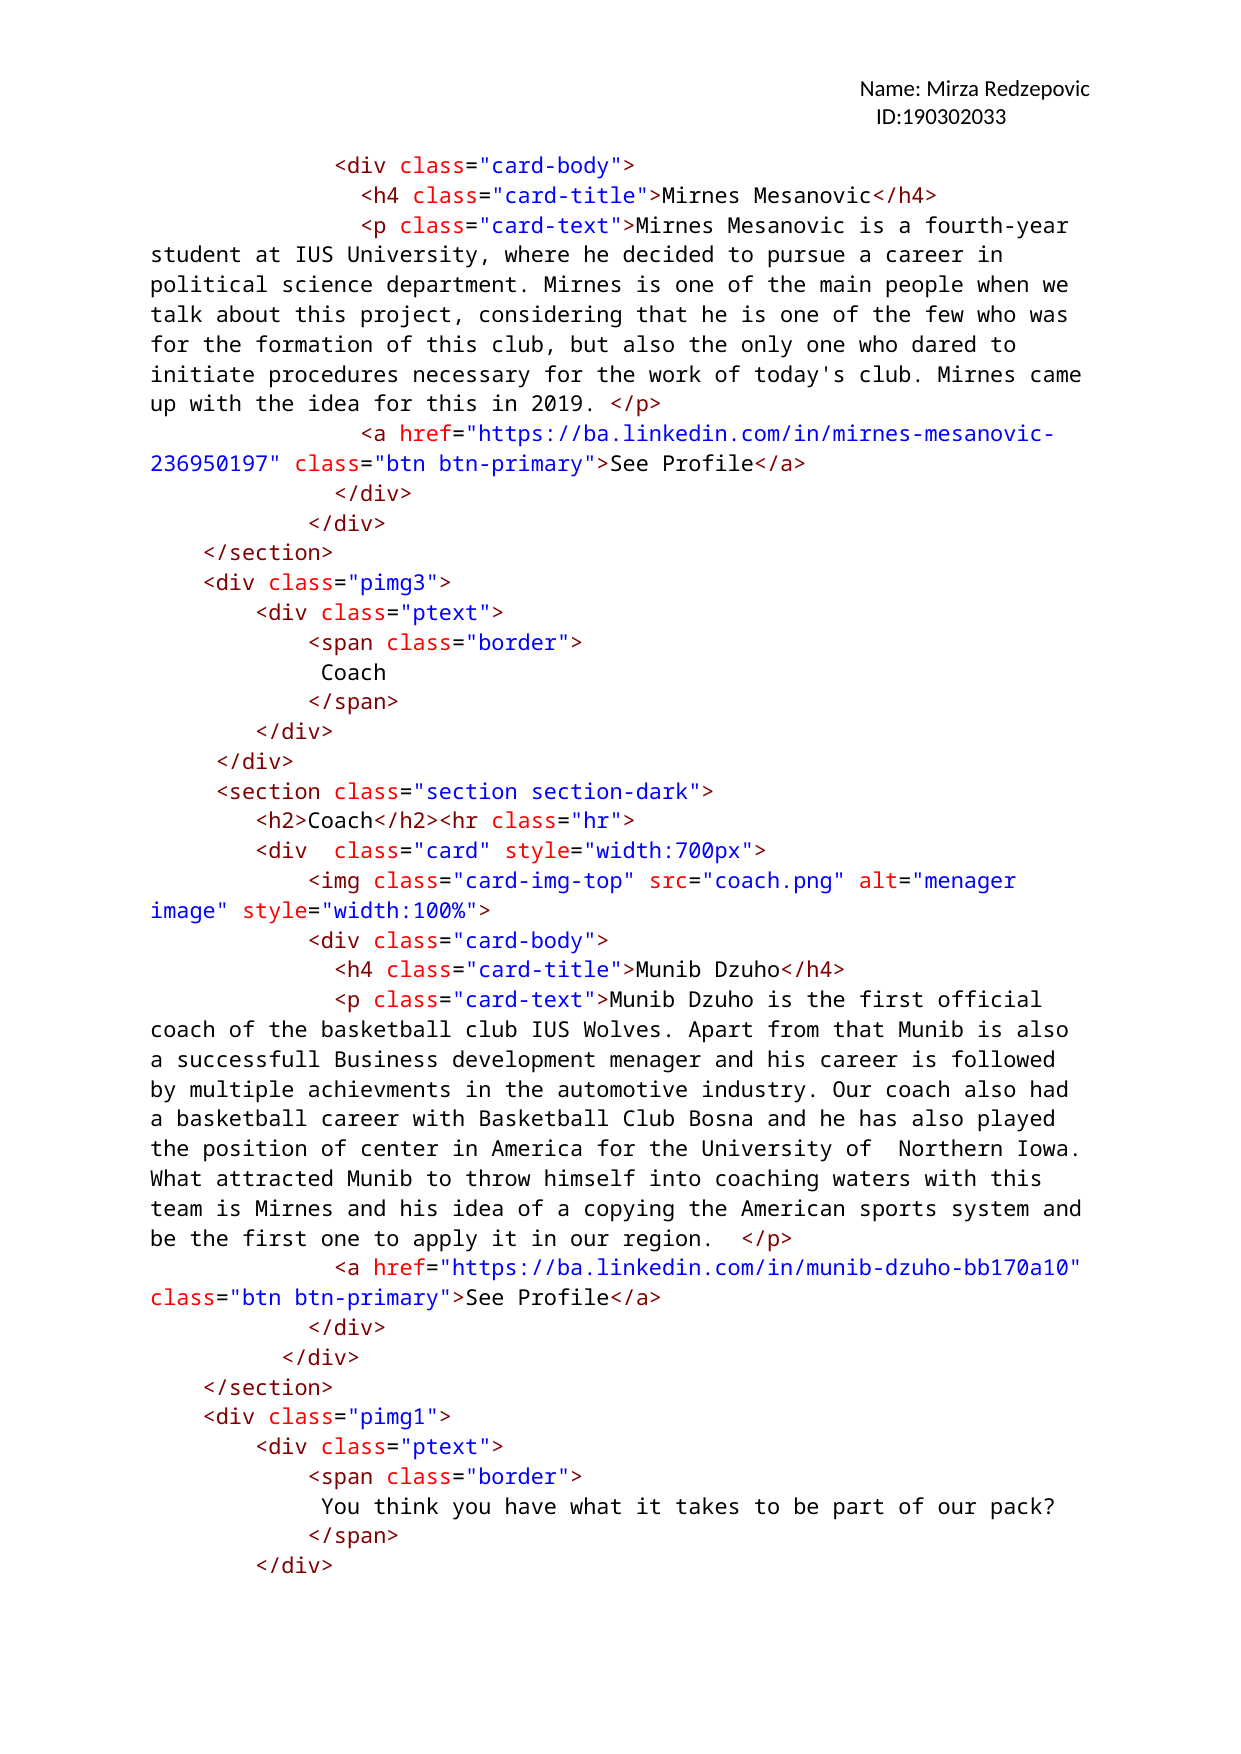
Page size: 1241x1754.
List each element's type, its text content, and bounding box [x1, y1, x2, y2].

text <div class="card-body"> [150, 924, 1090, 954]
text <a href="https://ba.linkedin.com/in/munib-dzuho-bb170a10" class="btn btn-primary">See Profile</a> [150, 1252, 1090, 1312]
text <div class="ptext"> [150, 597, 1090, 627]
text <h4 class="card-title">Munib Dzuho</h4> [150, 954, 1090, 984]
text <img class="card-img-top" src="coach.png" alt="menager image" style="width:100%"> [150, 865, 1090, 924]
text </div> [150, 716, 1090, 746]
text <div class="pimg3"> [150, 567, 1090, 597]
text <p class="card-text">Munib Dzuho is the first official coach of the basketball club IUS Wolves. Apart from that Munib is also a successfull Business development menager and his career is followed by multiple achievments in the automotive industry. Our coach also had a basketball career with Basketball Club Bosna and he has also played the position of center in America for the University of Northern Iowa. What attracted Munib to throw himself into coaching waters with this team is Mirnes and his idea of ​​a copying the American sports system and be the first one to apply it in our region. </p> [150, 984, 1090, 1252]
text </div> [150, 478, 1090, 507]
text </div> [150, 507, 1090, 537]
text <section class="section section-dark"> [150, 776, 1090, 805]
text </div> [150, 1550, 1090, 1580]
text <p class="card-text">Mirnes Mesanovic is a fourth-year student at IUS University, where he decided to pursue a career in political science department. Mirnes is one of the main people when we talk about this project, considering that he is one of the few who was for the formation of this club, but also the only one who dared to initiate procedures necessary for the work of today's club. Mirnes came up with the idea for this in 2019. </p> [150, 209, 1090, 418]
text <div class="card-body"> [150, 150, 1090, 180]
text <h2>Coach</h2><hr class="hr"> [150, 805, 1090, 835]
text <div class="ptext"> [150, 1431, 1090, 1461]
text <span class="border"> [150, 1461, 1090, 1491]
text Coach [150, 656, 1090, 686]
text <h4 class="card-title">Mirnes Mesanovic</h4> [150, 180, 1090, 209]
text You think you have what it takes to be part of our pack? [150, 1491, 1090, 1520]
text <div class="pimg1"> [150, 1401, 1090, 1431]
text <span class="border"> [150, 627, 1090, 656]
text </section> [150, 1371, 1090, 1401]
text </section> [150, 537, 1090, 567]
text <a href="https://ba.linkedin.com/in/mirnes-mesanovic-236950197" class="btn btn-primary">See Profile</a> [150, 418, 1090, 478]
text </div> [150, 746, 1090, 776]
text <div class="card" style="width:700px"> [150, 835, 1090, 865]
text </div> [150, 1342, 1090, 1371]
text </div> [150, 1312, 1090, 1342]
text </span> [150, 686, 1090, 716]
text </span> [150, 1520, 1090, 1550]
